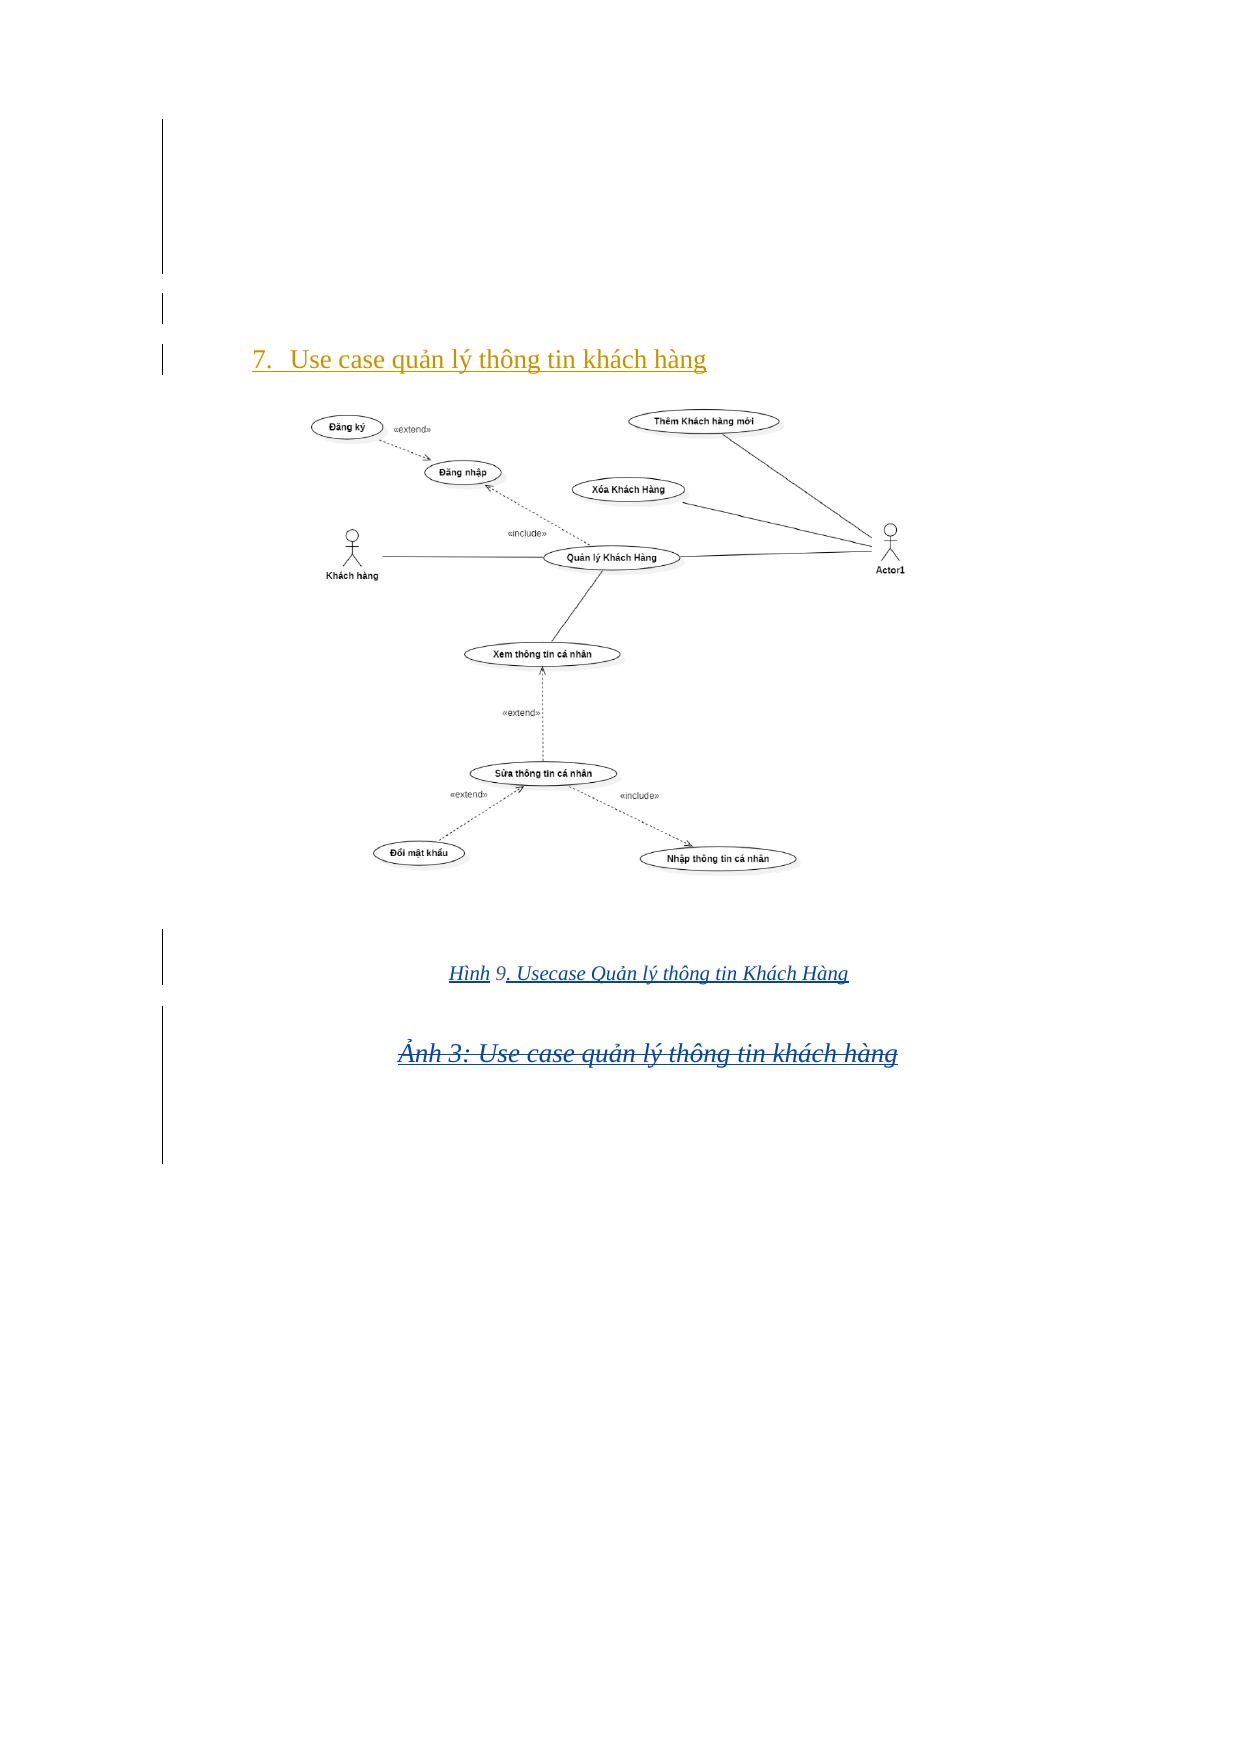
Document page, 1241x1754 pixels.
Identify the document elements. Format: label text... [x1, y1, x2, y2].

text 9 [177, 961, 1122, 985]
picture [304, 402, 936, 899]
